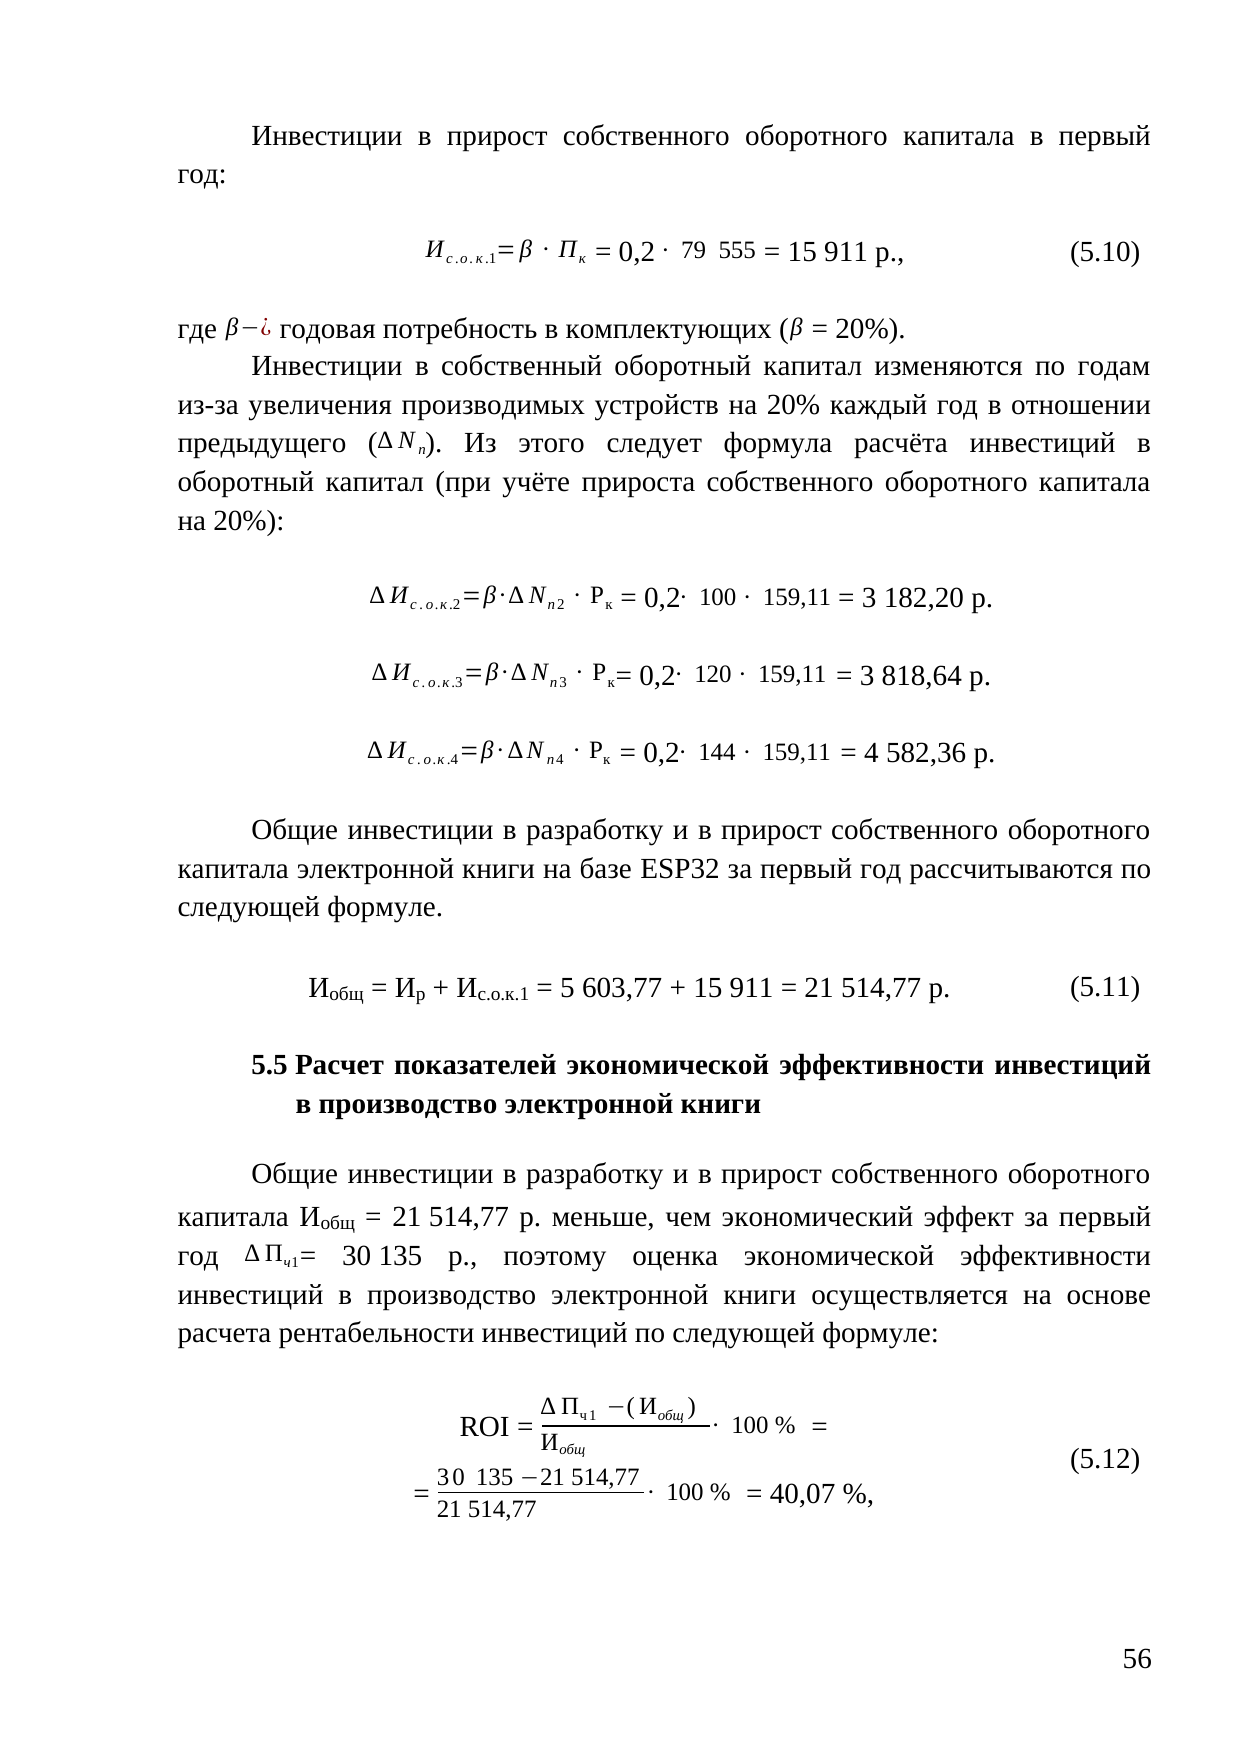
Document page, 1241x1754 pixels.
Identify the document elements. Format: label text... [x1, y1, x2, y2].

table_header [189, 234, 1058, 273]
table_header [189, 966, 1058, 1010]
subtitle Расчет показателей экономической эффективности инвестиций в производство электронной книги [251, 1047, 1152, 1119]
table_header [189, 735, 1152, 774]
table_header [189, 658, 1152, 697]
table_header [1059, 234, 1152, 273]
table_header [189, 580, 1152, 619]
text Общие инвестиции в разработку и в прирост собственного оборотного капитала Иобщ = 21 514,77 р. меньше, чем экономический эффект за первый год = 30 135 р., поэтому оценка экономической эффективности инвестиций в производство электронной книги осуществляется на основе расчета рентабельности инвестиций по следующей формуле: [177, 1156, 1152, 1349]
text Инвестиции в собственный оборотный капитал изменяются по годам из-за увеличения производимых устройств на 20% каждый год в отношении предыдущего (). Из этого следует формула расчёта инвестиций в оборотный капитал (при учёте прироста собственного оборотного капитала на 20%): [177, 348, 1152, 536]
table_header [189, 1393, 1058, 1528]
text Инвестиции в прирост собственного оборотного капитала в первый год: [177, 118, 1152, 190]
text Общие инвестиции в разработку и в прирост собственного оборотного капитала электронной книги на базе ESP32 за первый год рассчитываются по следующей формуле. [177, 812, 1152, 923]
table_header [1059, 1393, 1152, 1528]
text где годовая потребность в комплектующих ( = 20%). [177, 311, 1152, 344]
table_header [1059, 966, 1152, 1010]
